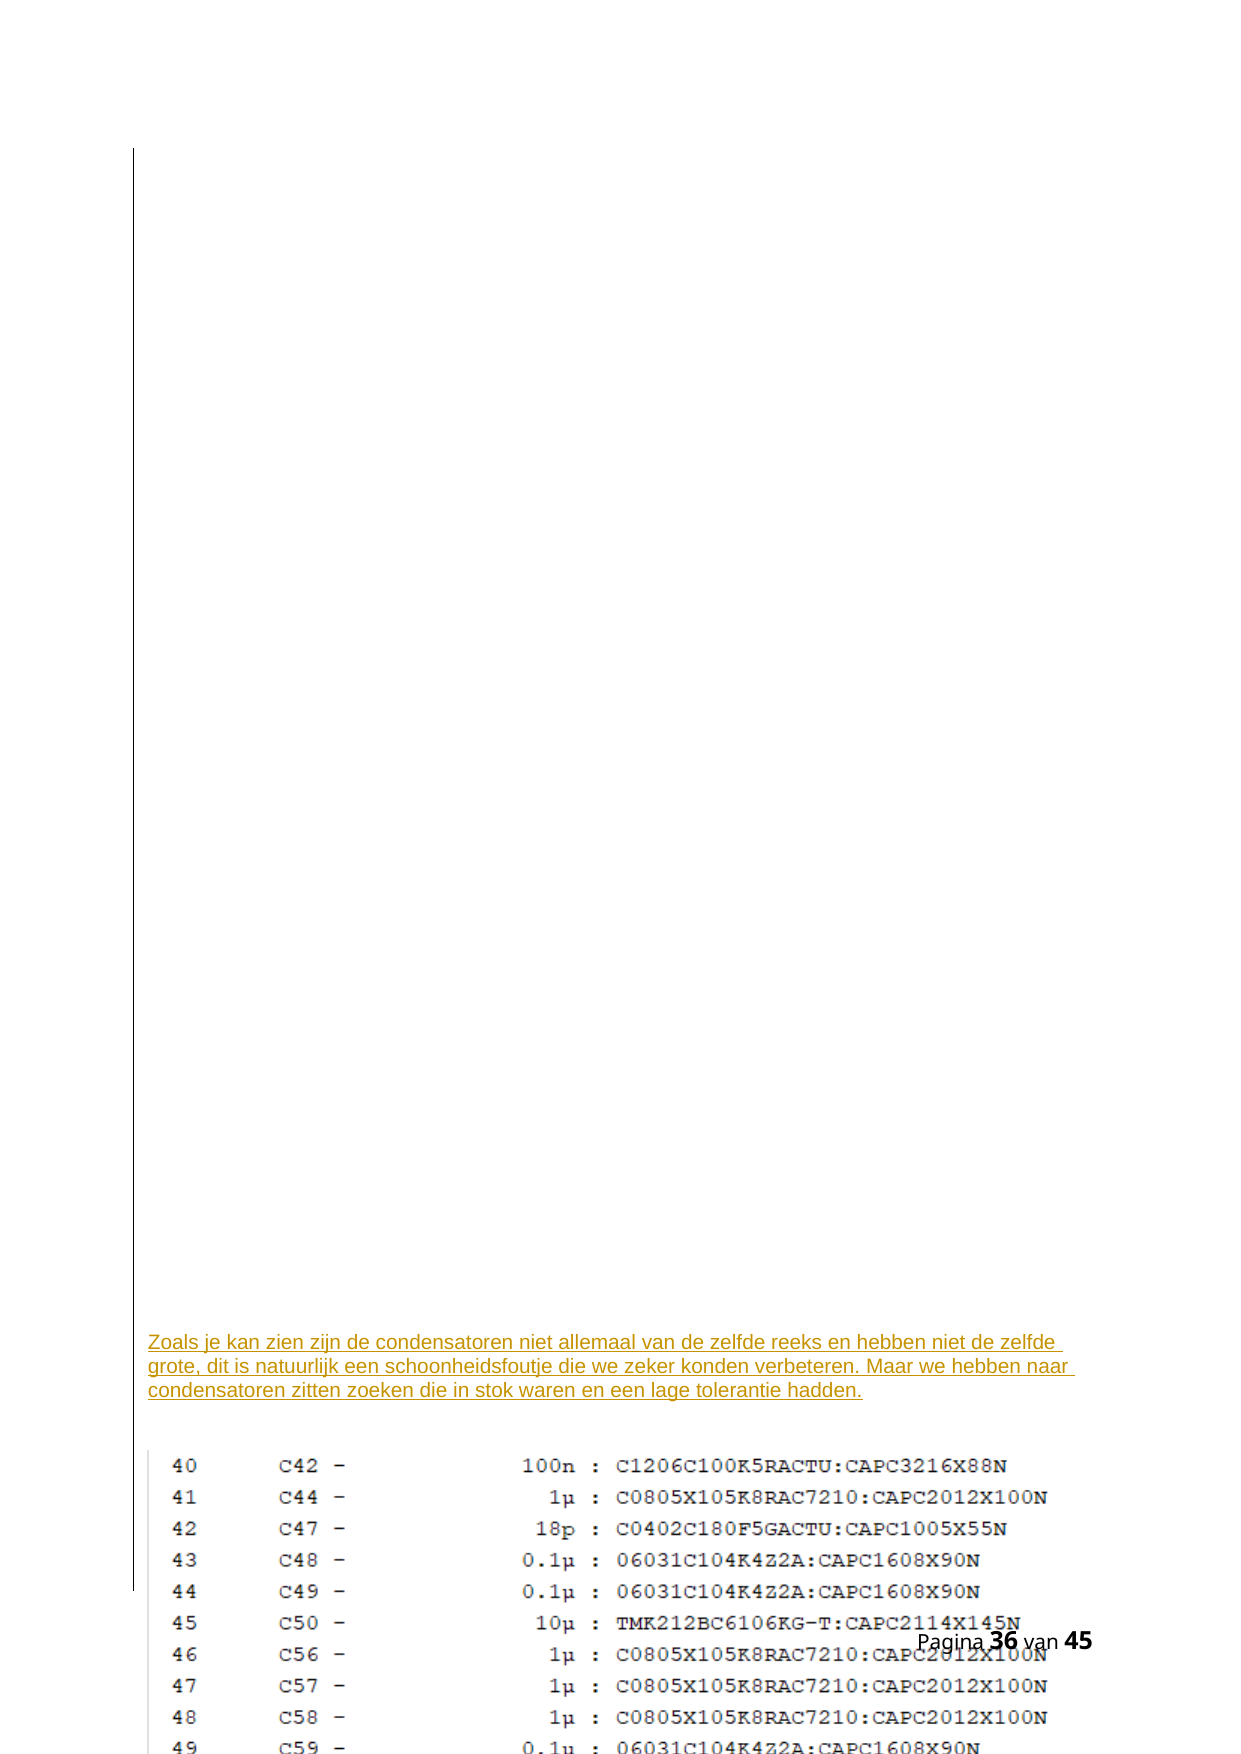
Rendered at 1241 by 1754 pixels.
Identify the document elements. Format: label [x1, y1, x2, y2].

picture [147, 1450, 1093, 1754]
